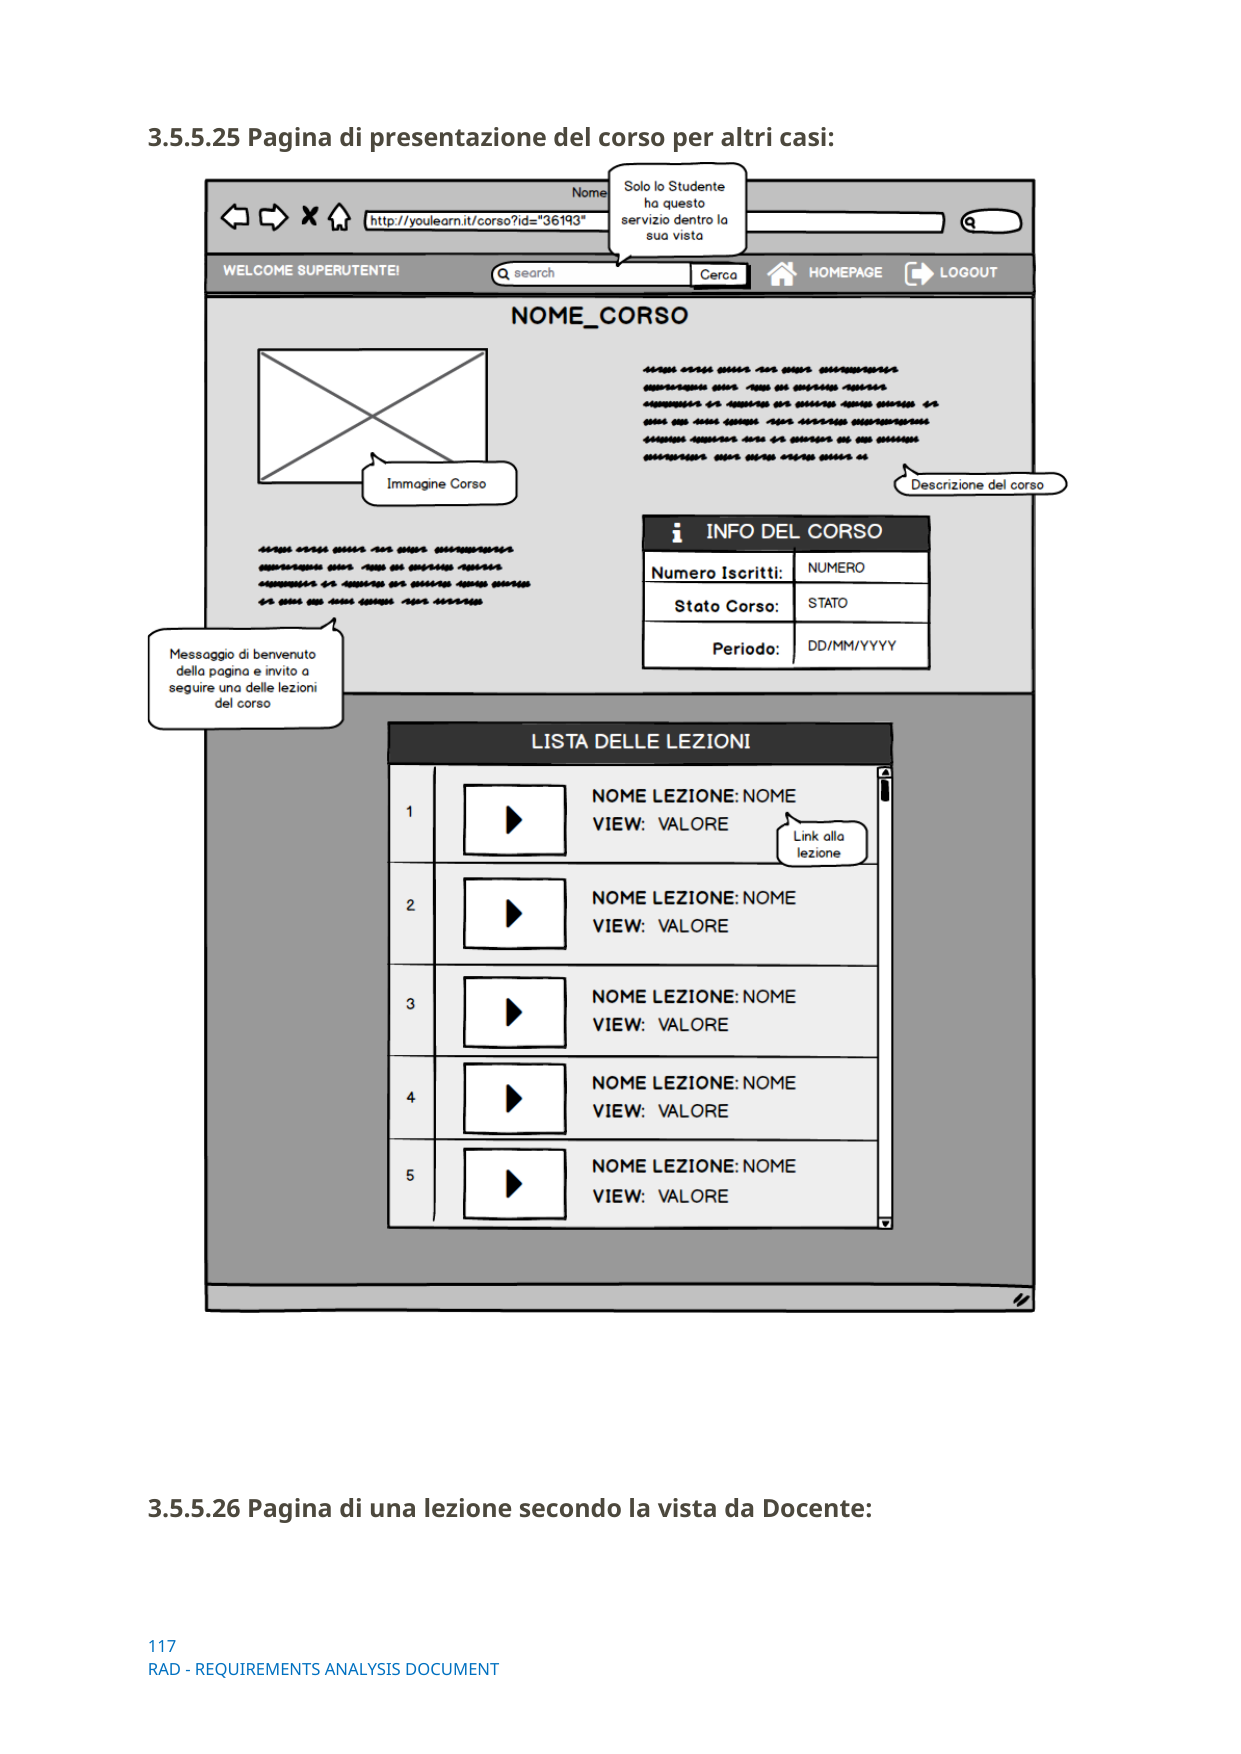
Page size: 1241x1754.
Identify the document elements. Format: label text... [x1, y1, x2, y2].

picture [147, 162, 1093, 1313]
subtitle 3.5.5.26 Pagina di una lezione secondo la vista da Docente: [148, 1491, 1092, 1525]
subtitle 3.5.5.25 Pagina di presentazione del corso per altri casi: [148, 119, 1092, 154]
